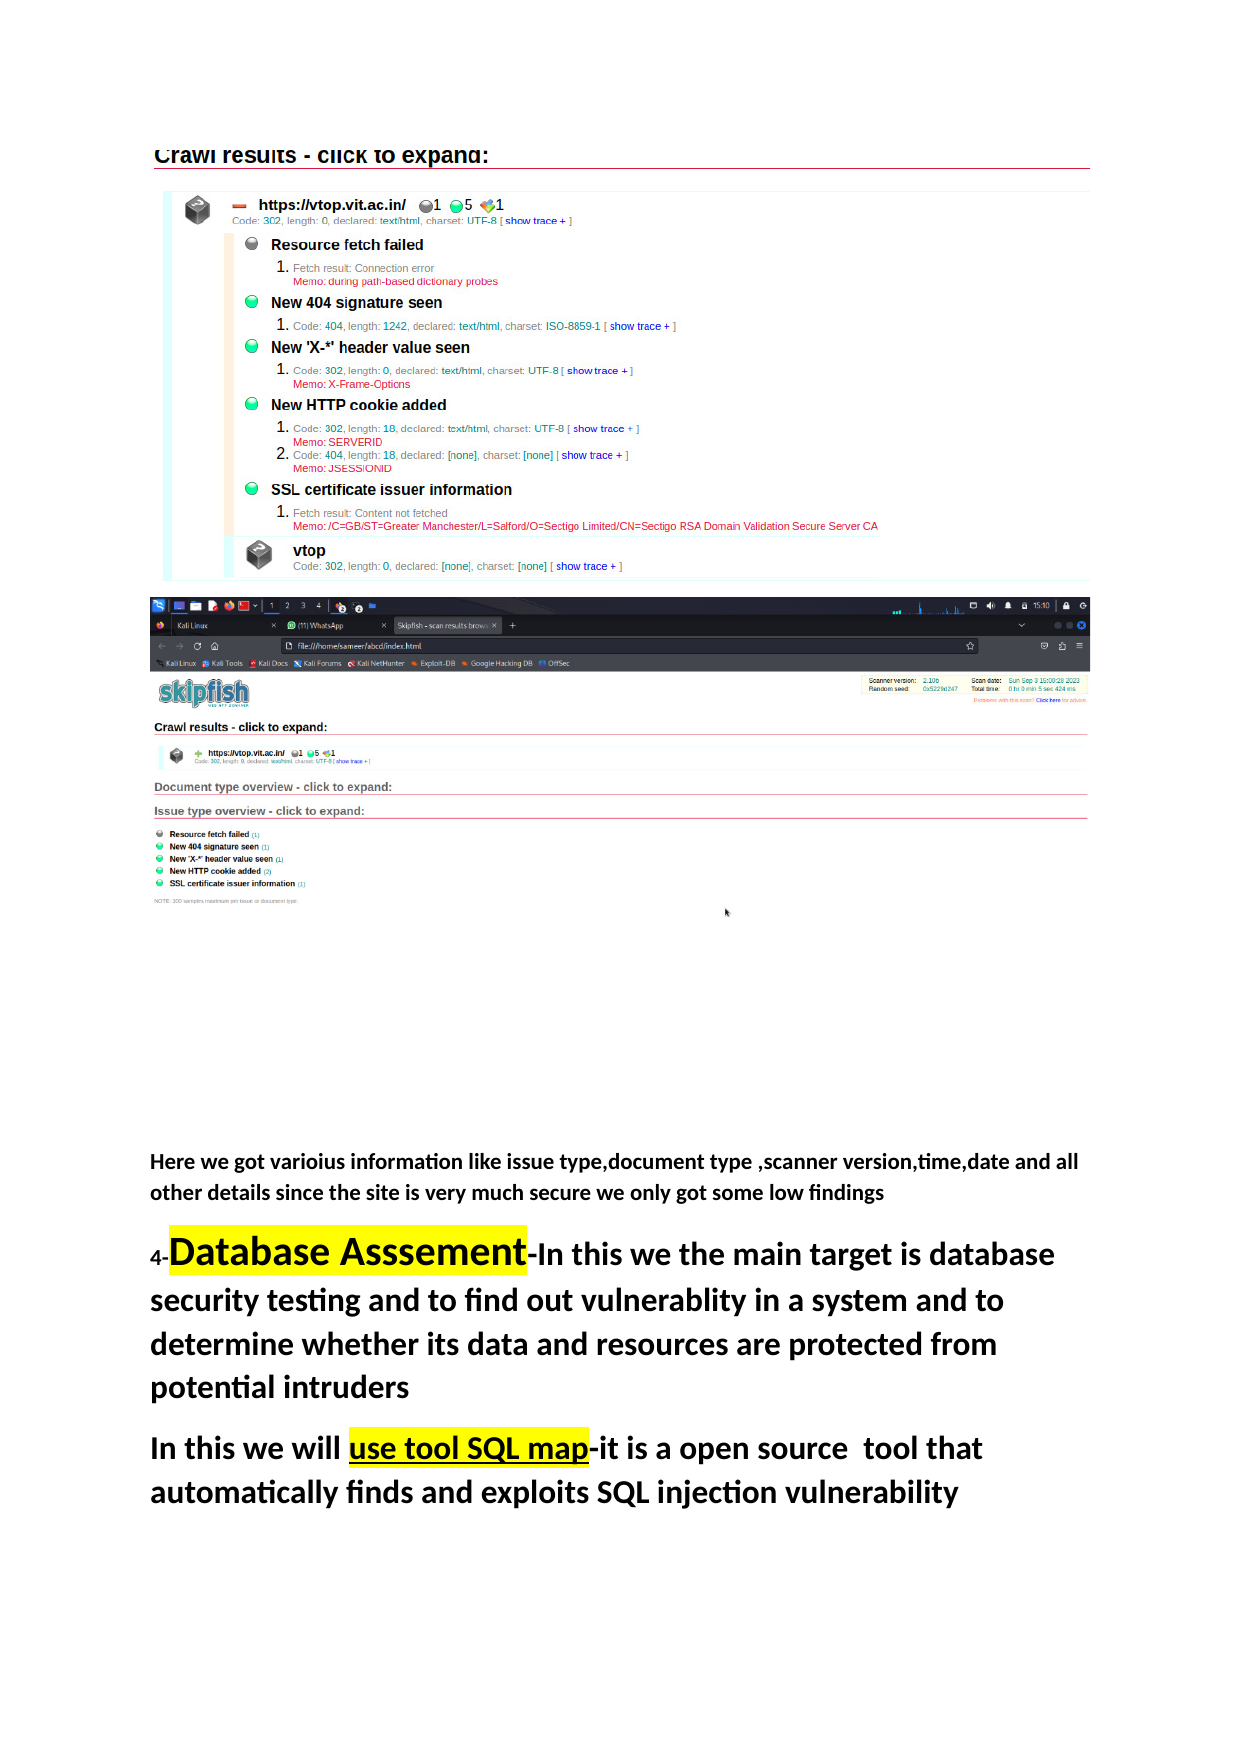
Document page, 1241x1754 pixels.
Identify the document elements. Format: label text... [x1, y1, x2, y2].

text 4-Database Asssement-In this we the main target is database security testing and to find out vulnerablity in a system and to determine whether its data and resources are protected from potential intruders [150, 1224, 1090, 1407]
picture [150, 597, 1091, 1060]
text Here we got varioius information like issue type,document type ,scanner version,time,date and all other details since the site is very much secure we only got some low findings [150, 1147, 1090, 1206]
text In this we will use tool SQL map-it is a open source tool that automatically finds and exploits SQL injection vulnerability [150, 1427, 1090, 1512]
picture [150, 150, 1091, 596]
